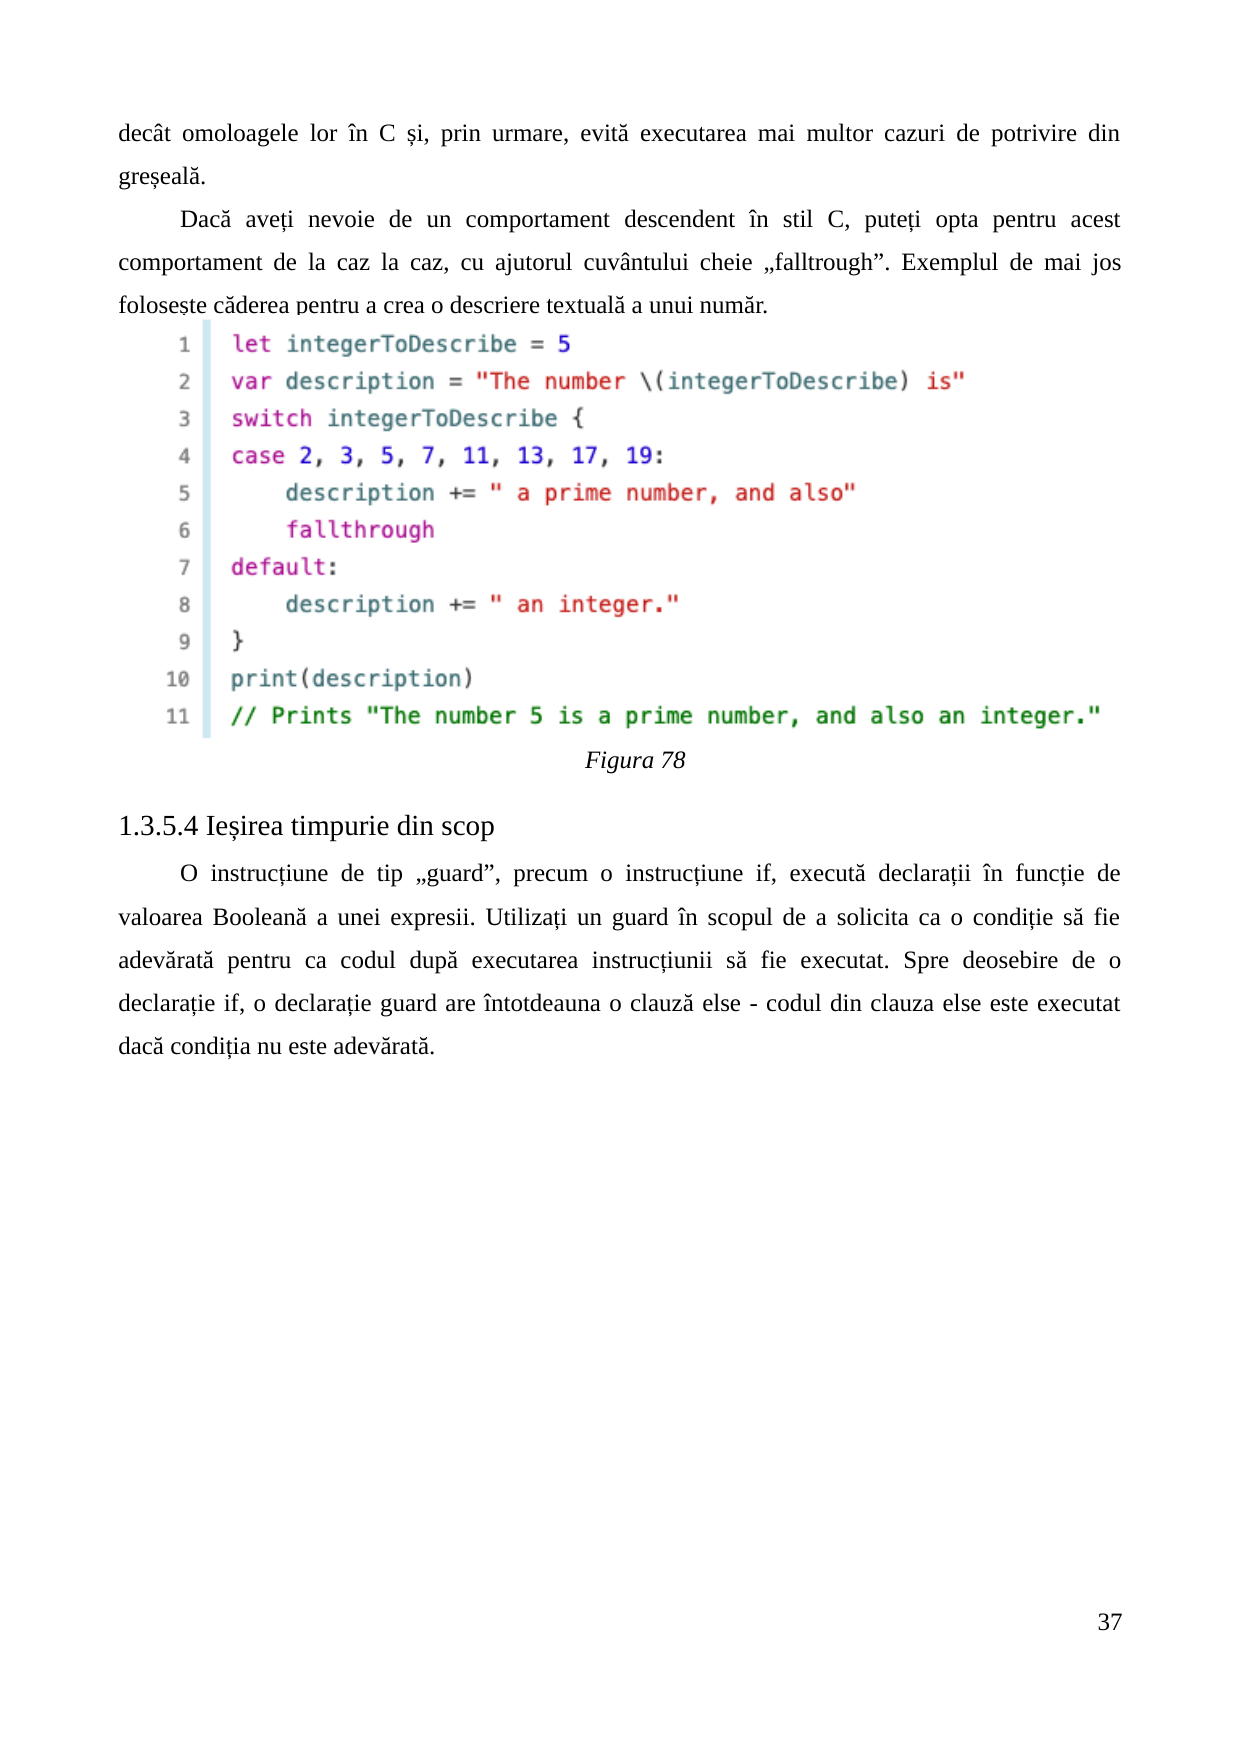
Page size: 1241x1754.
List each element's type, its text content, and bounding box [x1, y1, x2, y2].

text O instrucțiune de tip „guard”, precum o instrucțiune if, execută declarații în funcție de valoarea Booleană a unei expresii. Utilizați un guard în scopul de a solicita ca o condiție să fie adevărată pentru ca codul după executarea instrucțiunii să fie executat. Spre deosebire de o declarație if, o declarație guard are întotdeauna o clauză else - codul din clauza else este executat dacă condiția nu este adevărată. [118, 858, 1122, 1060]
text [118, 118, 1122, 190]
text Dacă aveți nevoie de un comportament descendent în stil C, puteți opta pentru acest comportament de la caz la caz, cu ajutorul cuvântului cheie „falltrough”. Exemplul de mai jos folosește căderea pentru a crea o descriere textuală a unui număr. [118, 204, 1122, 319]
picture [161, 315, 1109, 740]
subtitle 1.3.5.4 Ieșirea timpurie din scop [118, 808, 1122, 842]
